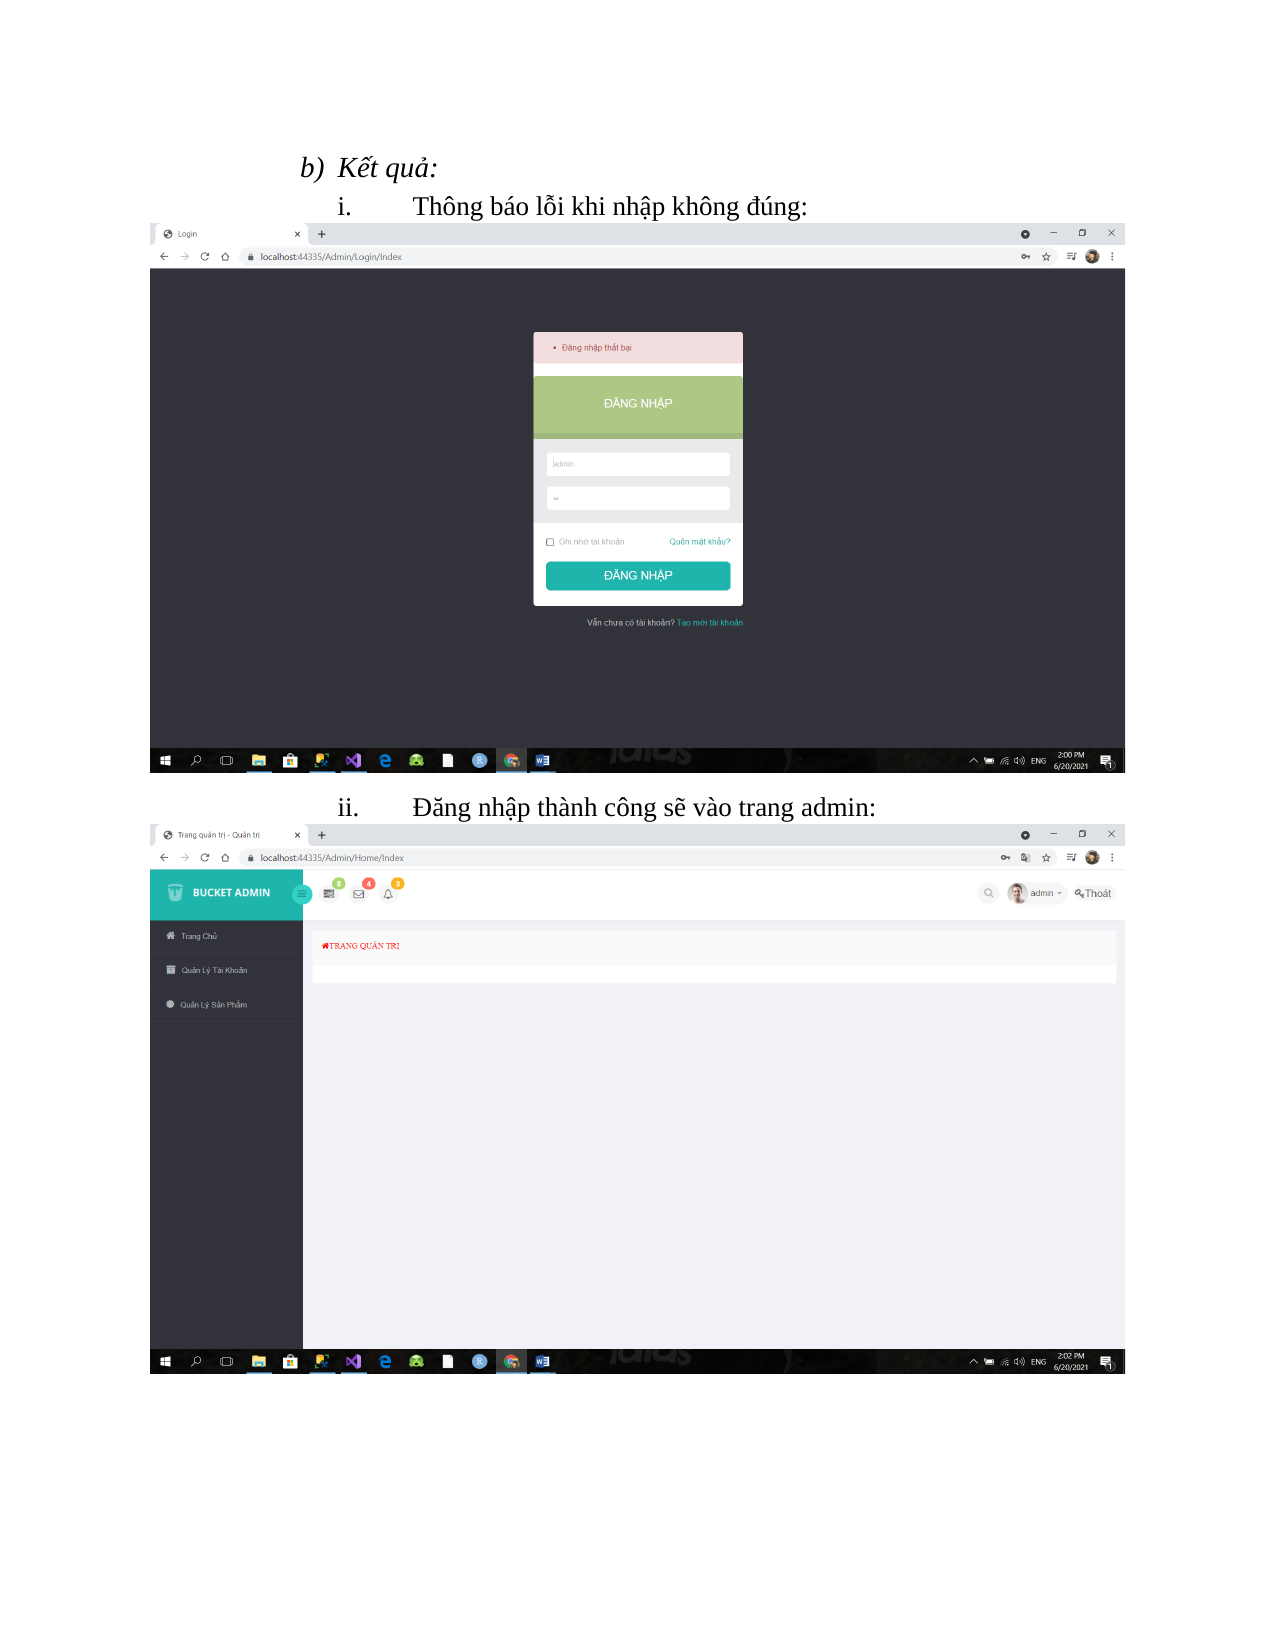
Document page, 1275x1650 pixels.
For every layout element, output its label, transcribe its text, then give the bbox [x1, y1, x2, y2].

picture [150, 223, 1125, 773]
list Thông báo lỗi khi nhập không đúng: [337, 190, 1125, 221]
text Kết quả: [300, 150, 1125, 183]
picture [150, 824, 1125, 1374]
list Đăng nhập thành công sẽ vào trang admin: [337, 791, 1125, 822]
